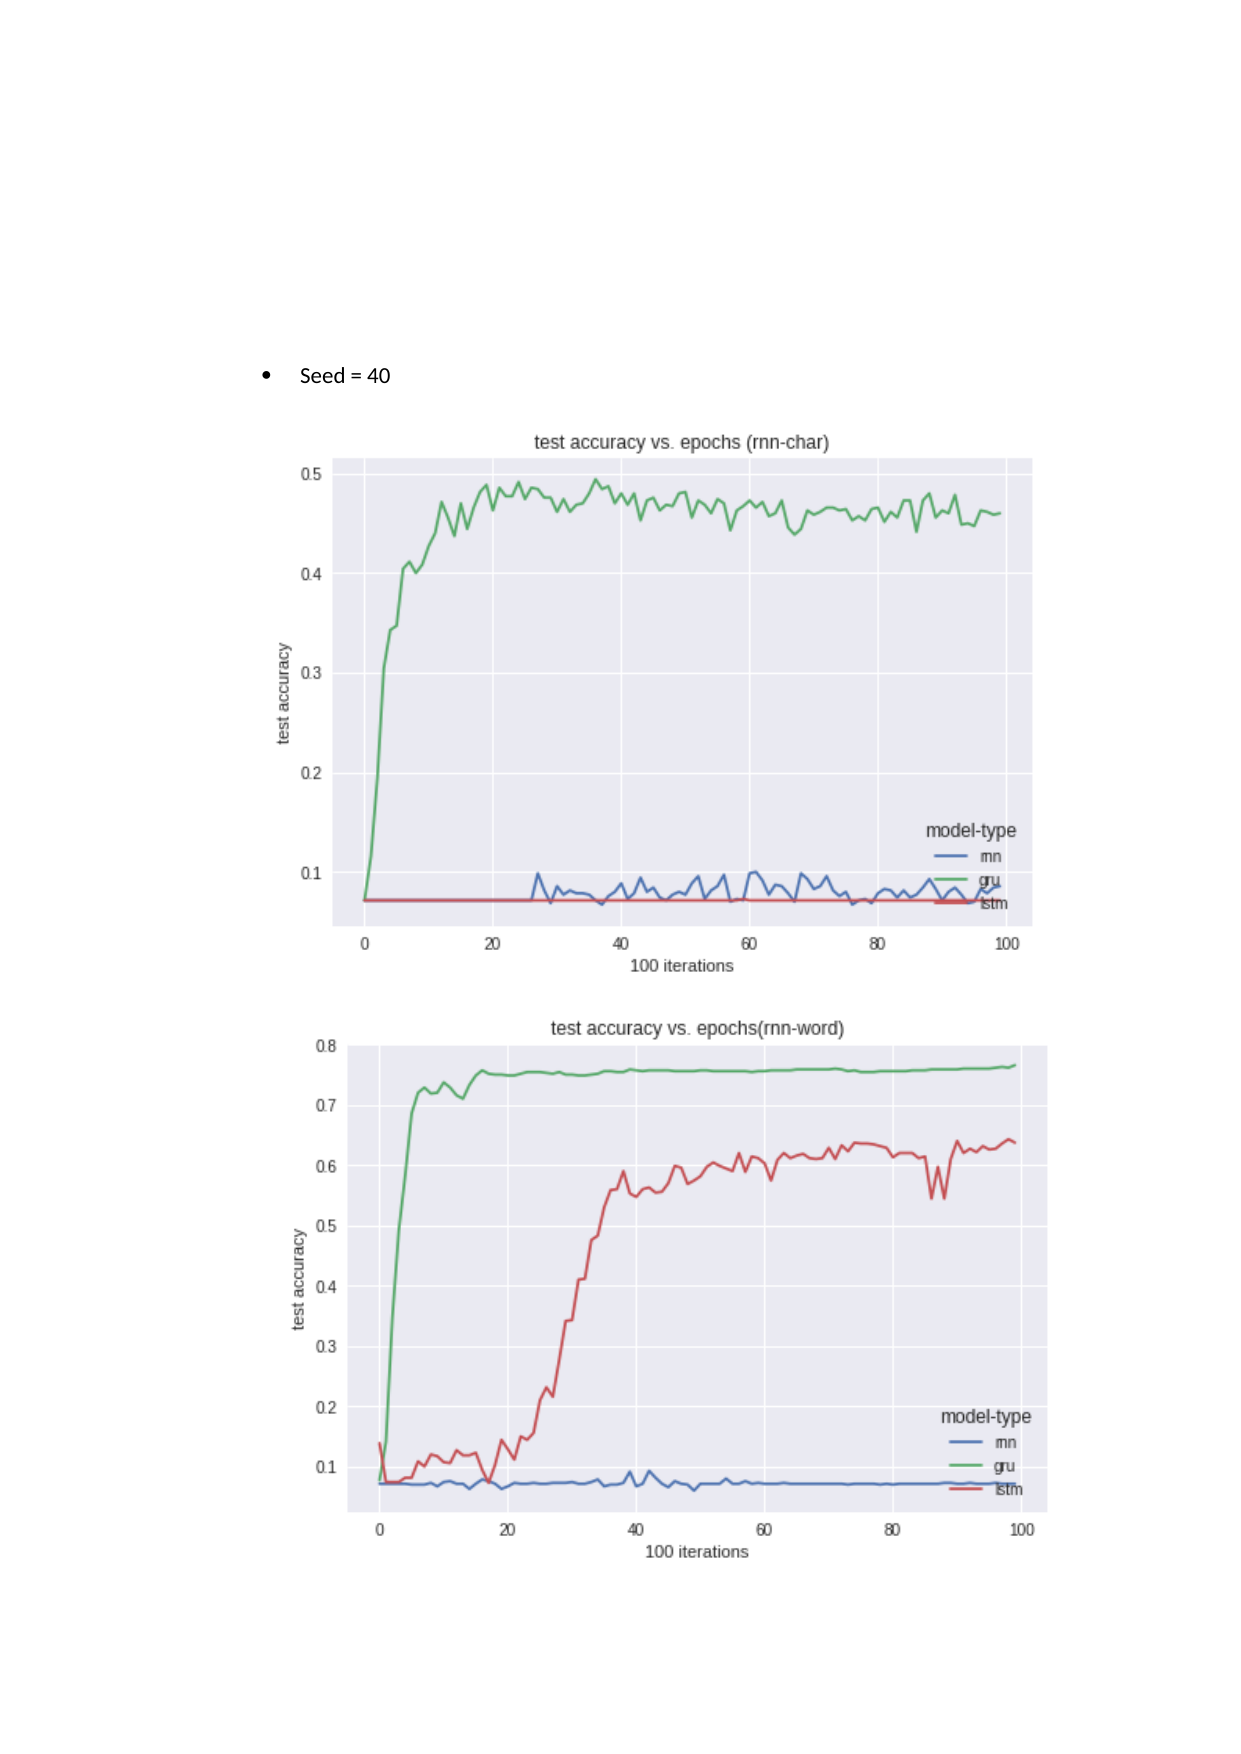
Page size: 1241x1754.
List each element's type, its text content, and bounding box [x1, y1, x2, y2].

picture [267, 425, 1038, 985]
picture [282, 1010, 1053, 1571]
list Seed = 40 [262, 361, 1090, 389]
